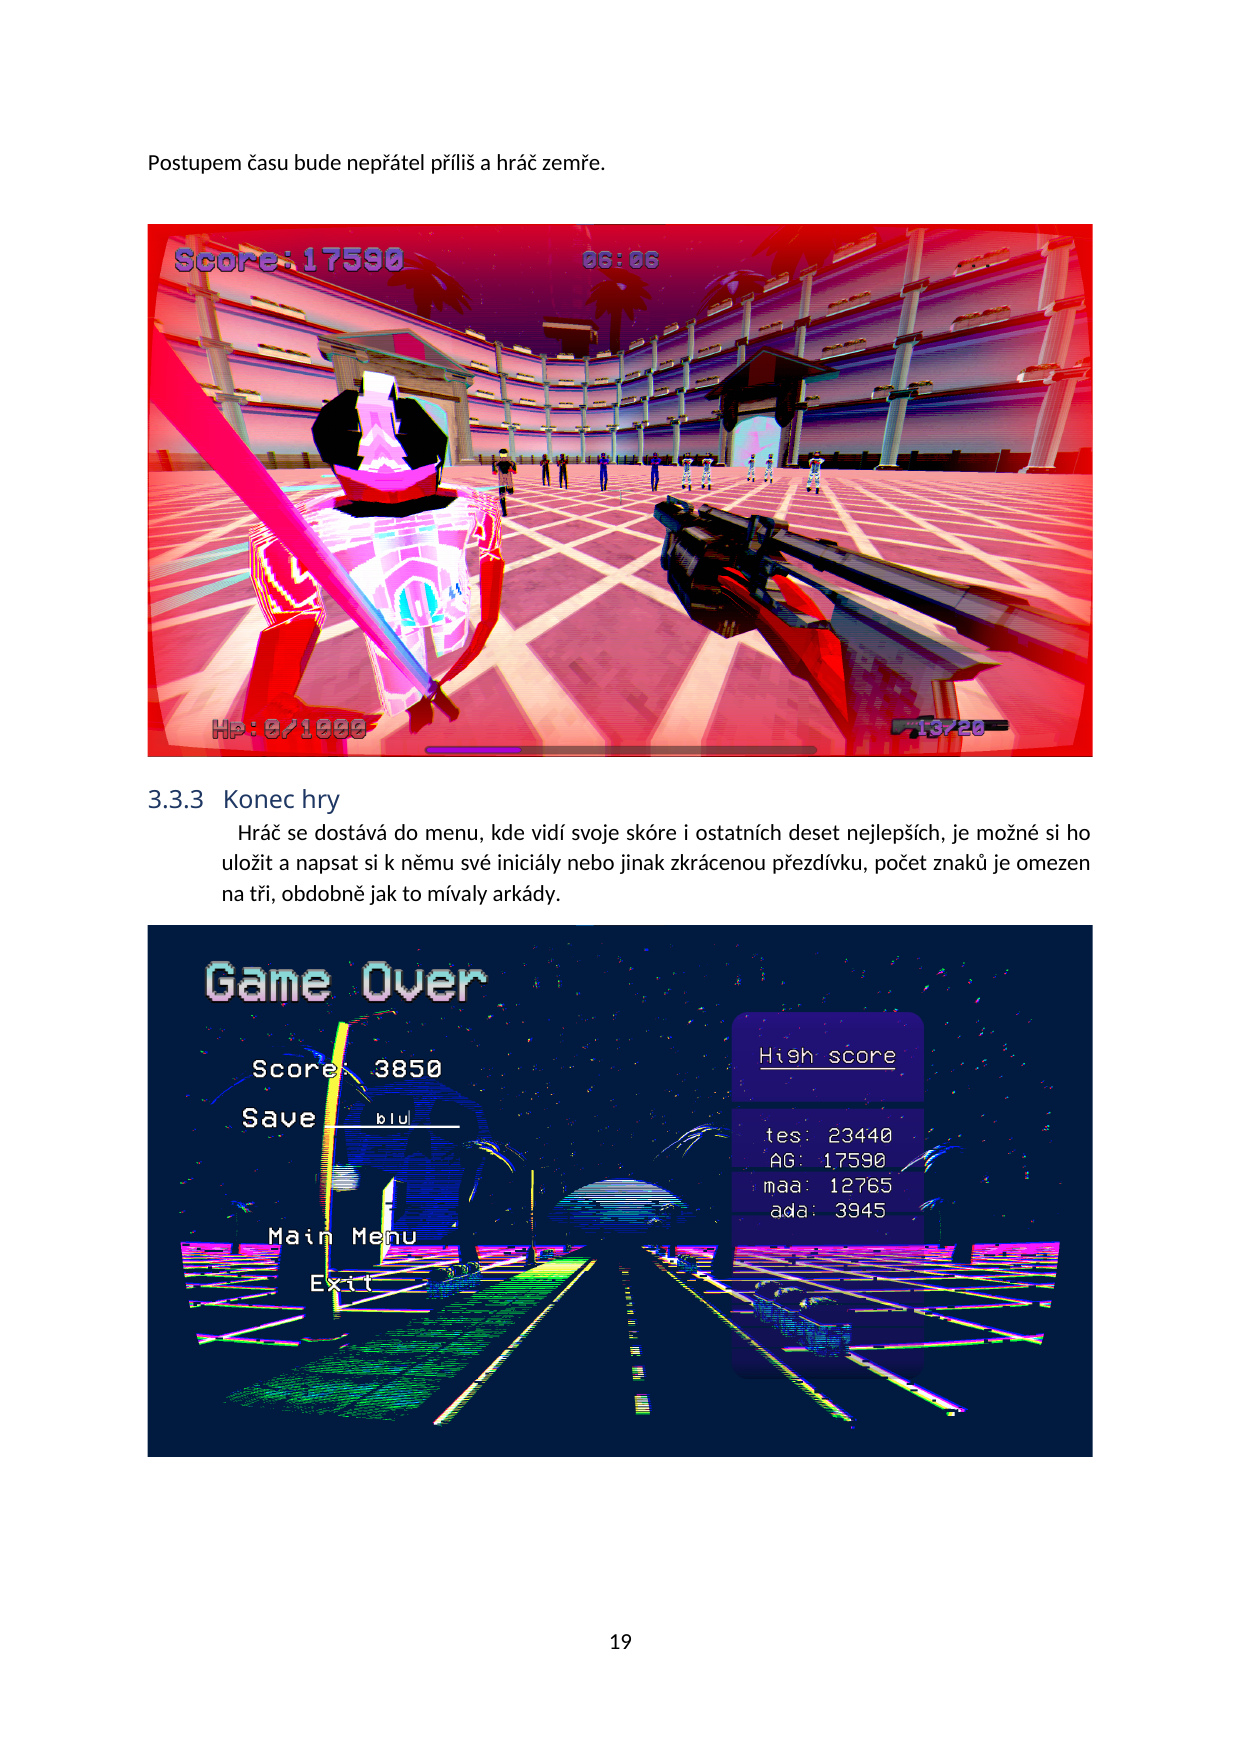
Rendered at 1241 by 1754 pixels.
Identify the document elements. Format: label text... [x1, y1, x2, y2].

picture [147, 925, 1093, 1457]
text Postupem času bude nepřátel příliš a hráč zemře. [148, 148, 1093, 176]
subtitle Konec hry [148, 781, 1093, 816]
picture [147, 224, 1093, 757]
text Hráč se dostává do menu, kde vidí svoje skóre i ostatních deset nejlepších, je možné si ho uložit a napsat si k němu své iniciály nebo jinak zkrácenou přezdívku, počet znaků je omezen na tři, obdobně jak to mívaly arkády. [221, 818, 1093, 907]
